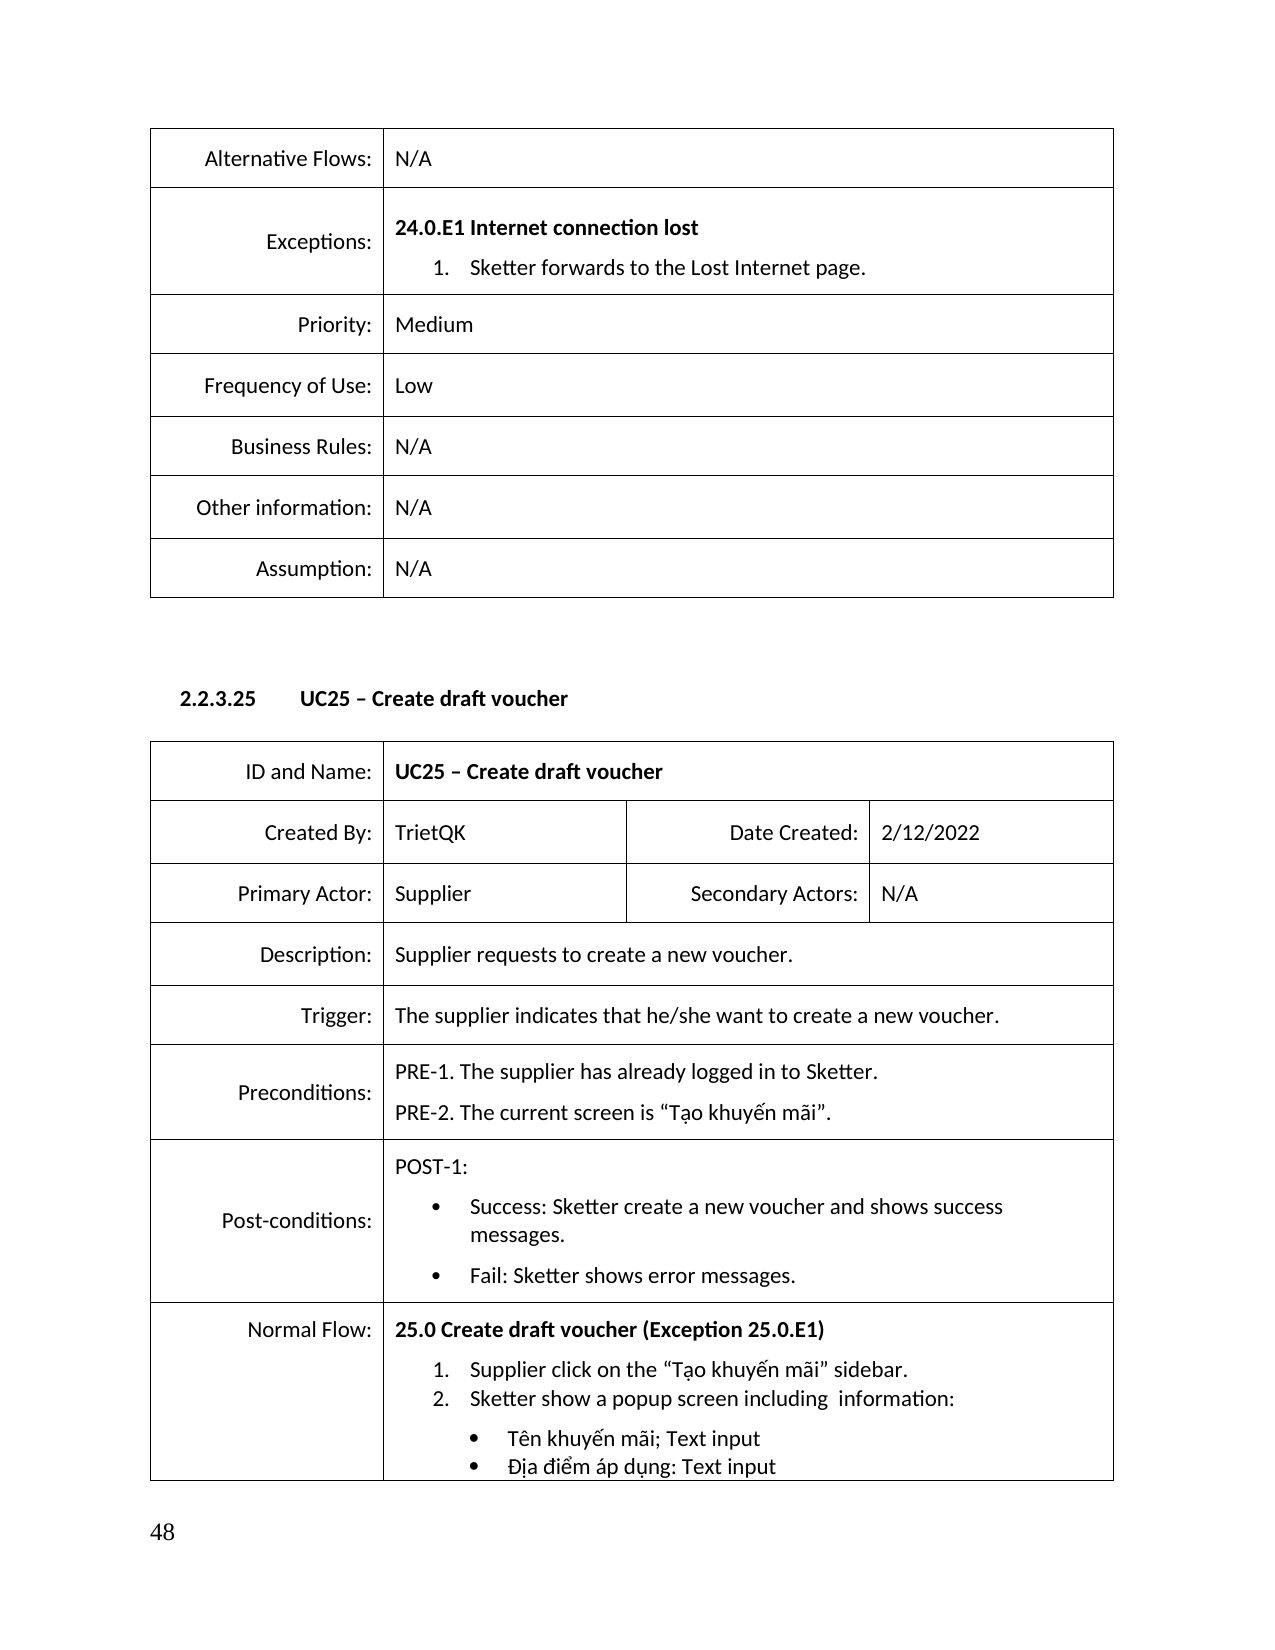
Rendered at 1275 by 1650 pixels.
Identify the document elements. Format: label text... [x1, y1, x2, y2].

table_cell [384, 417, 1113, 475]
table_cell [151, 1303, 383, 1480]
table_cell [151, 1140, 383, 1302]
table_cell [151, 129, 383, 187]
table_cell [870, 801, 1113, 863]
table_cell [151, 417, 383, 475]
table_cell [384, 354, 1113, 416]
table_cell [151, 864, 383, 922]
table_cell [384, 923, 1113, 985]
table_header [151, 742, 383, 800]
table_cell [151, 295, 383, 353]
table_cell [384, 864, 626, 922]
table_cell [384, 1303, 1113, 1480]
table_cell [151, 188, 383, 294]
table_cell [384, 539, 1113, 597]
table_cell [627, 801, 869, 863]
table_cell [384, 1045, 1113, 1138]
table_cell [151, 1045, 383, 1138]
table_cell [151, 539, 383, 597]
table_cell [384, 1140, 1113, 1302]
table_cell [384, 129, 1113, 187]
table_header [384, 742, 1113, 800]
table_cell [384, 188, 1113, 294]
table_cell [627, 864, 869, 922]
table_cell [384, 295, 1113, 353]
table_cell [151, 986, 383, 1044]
list UC25 – Create draft voucher [179, 684, 1125, 712]
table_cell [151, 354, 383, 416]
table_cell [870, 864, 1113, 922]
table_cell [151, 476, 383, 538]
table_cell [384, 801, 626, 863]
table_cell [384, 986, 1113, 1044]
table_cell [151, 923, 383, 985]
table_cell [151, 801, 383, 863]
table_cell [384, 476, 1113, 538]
